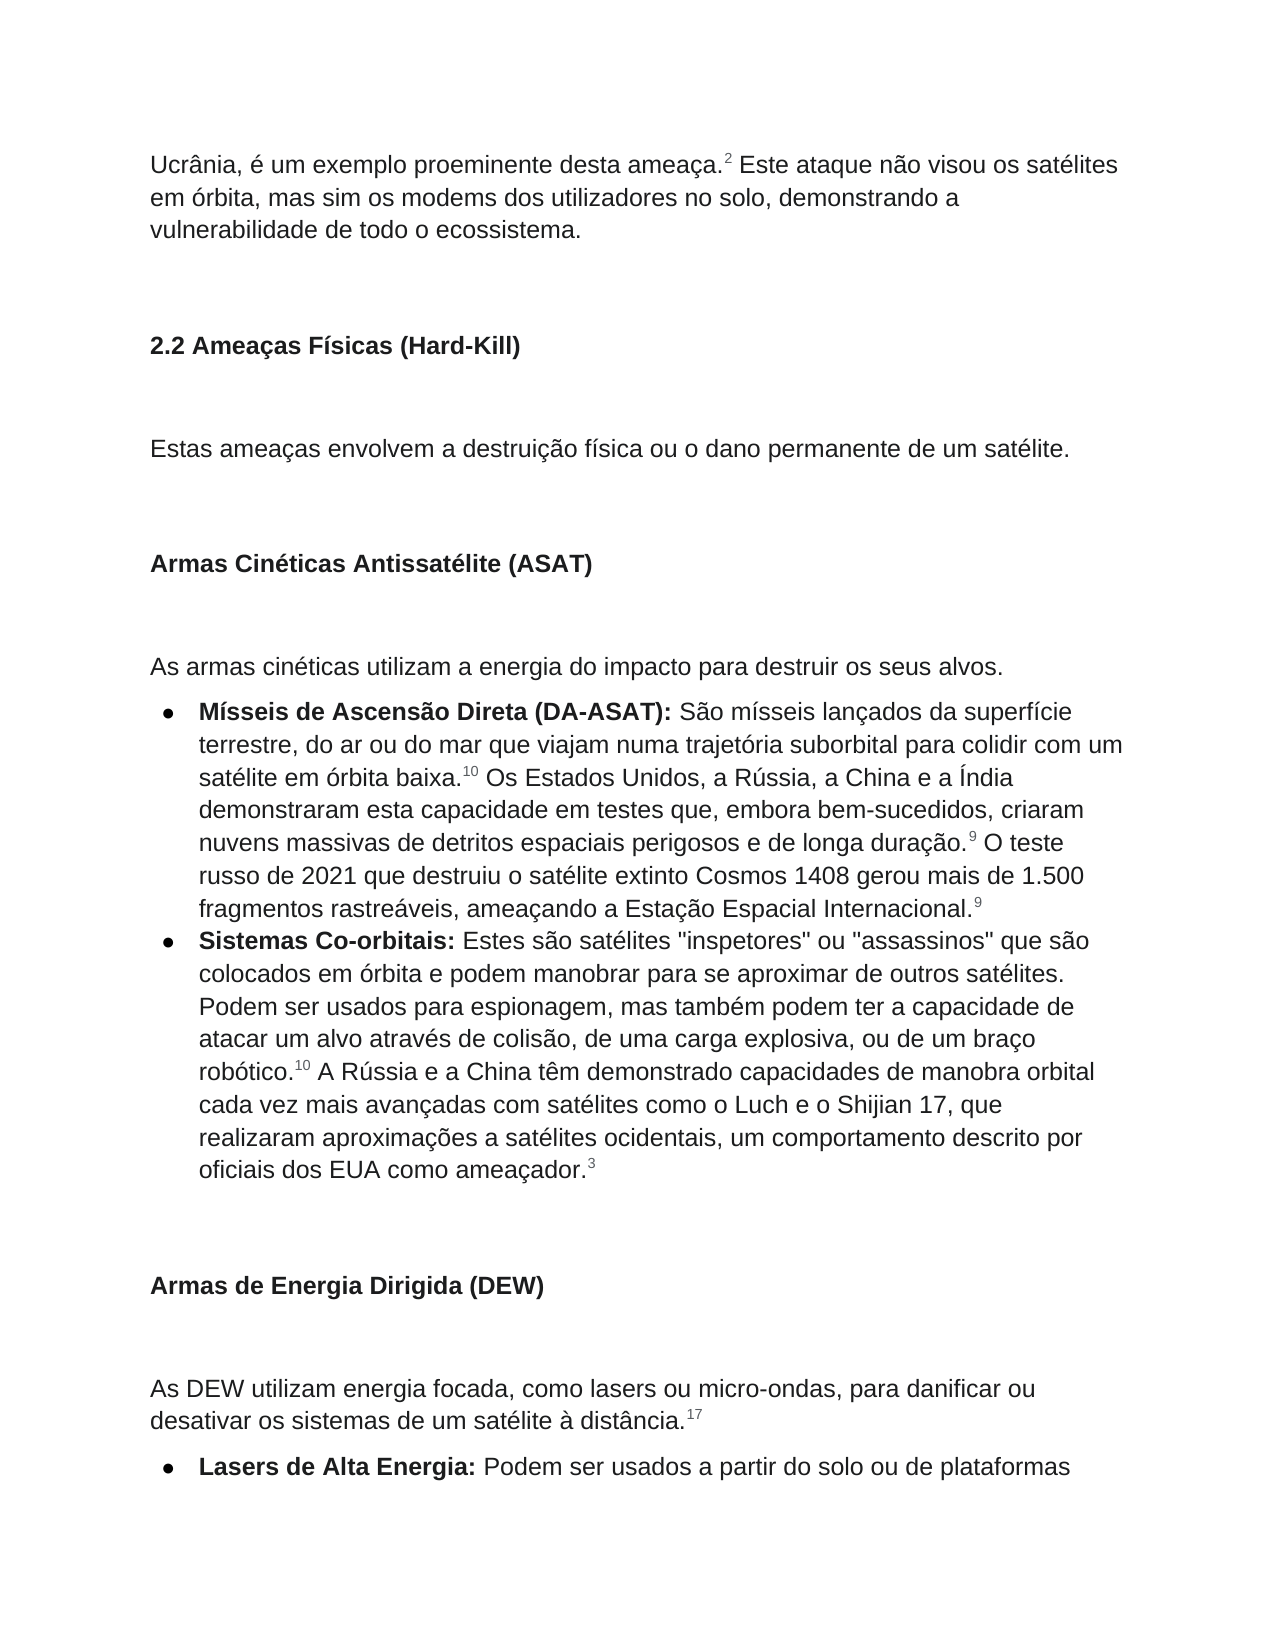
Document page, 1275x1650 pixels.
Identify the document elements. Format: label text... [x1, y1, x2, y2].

text Estas ameaças envolvem a destruição física ou o dano permanente de um satélite. [150, 434, 1125, 462]
text As armas cinéticas utilizam a energia do impacto para destruir os seus alvos. [150, 652, 1125, 681]
list Sistemas Co-orbitais: Estes são satélites "inspetores" ou "assassinos" que são colocados em órbita e podem manobrar para se aproximar de outros satélites. Podem ser usados para espionagem, mas também podem ter a capacidade de atacar um alvo através de colisão, de uma carga explosiva, ou de um braço robótico.10 A Rússia e a China têm demonstrado capacidades de manobra orbital cada vez mais avançadas com satélites como o Luch e o Shijian 17, que realizaram aproximações a satélites ocidentais, um comportamento descrito por oficiais dos EUA como ameaçador.3 [161, 926, 1125, 1184]
text As DEW utilizam energia focada, como lasers ou micro-ondas, para danificar ou desativar os sistemas de um satélite à distância.17 [150, 1373, 1125, 1435]
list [161, 1451, 1125, 1480]
list Mísseis de Ascensão Direta (DA-ASAT): São mísseis lançados da superfície terrestre, do ar ou do mar que viajam numa trajetória suborbital para colidir com um satélite em órbita baixa.10 Os Estados Unidos, a Rússia, a China e a Índia demonstraram esta capacidade em testes que, embora bem-sucedidos, criaram nuvens massivas de detritos espaciais perigosos e de longa duração.9 O teste russo de 2021 que destruiu o satélite extinto Cosmos 1408 gerou mais de 1.500 fragmentos rastreáveis, ameaçando a Estação Espacial Internacional.9 [161, 697, 1125, 922]
subtitle Armas de Energia Dirigida (DEW) [150, 1271, 1125, 1299]
subtitle Armas Cinéticas Antissatélite (ASAT) [150, 549, 1125, 578]
subtitle 2.2 Ameaças Físicas (Hard-Kill) [150, 331, 1125, 359]
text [150, 150, 1125, 244]
